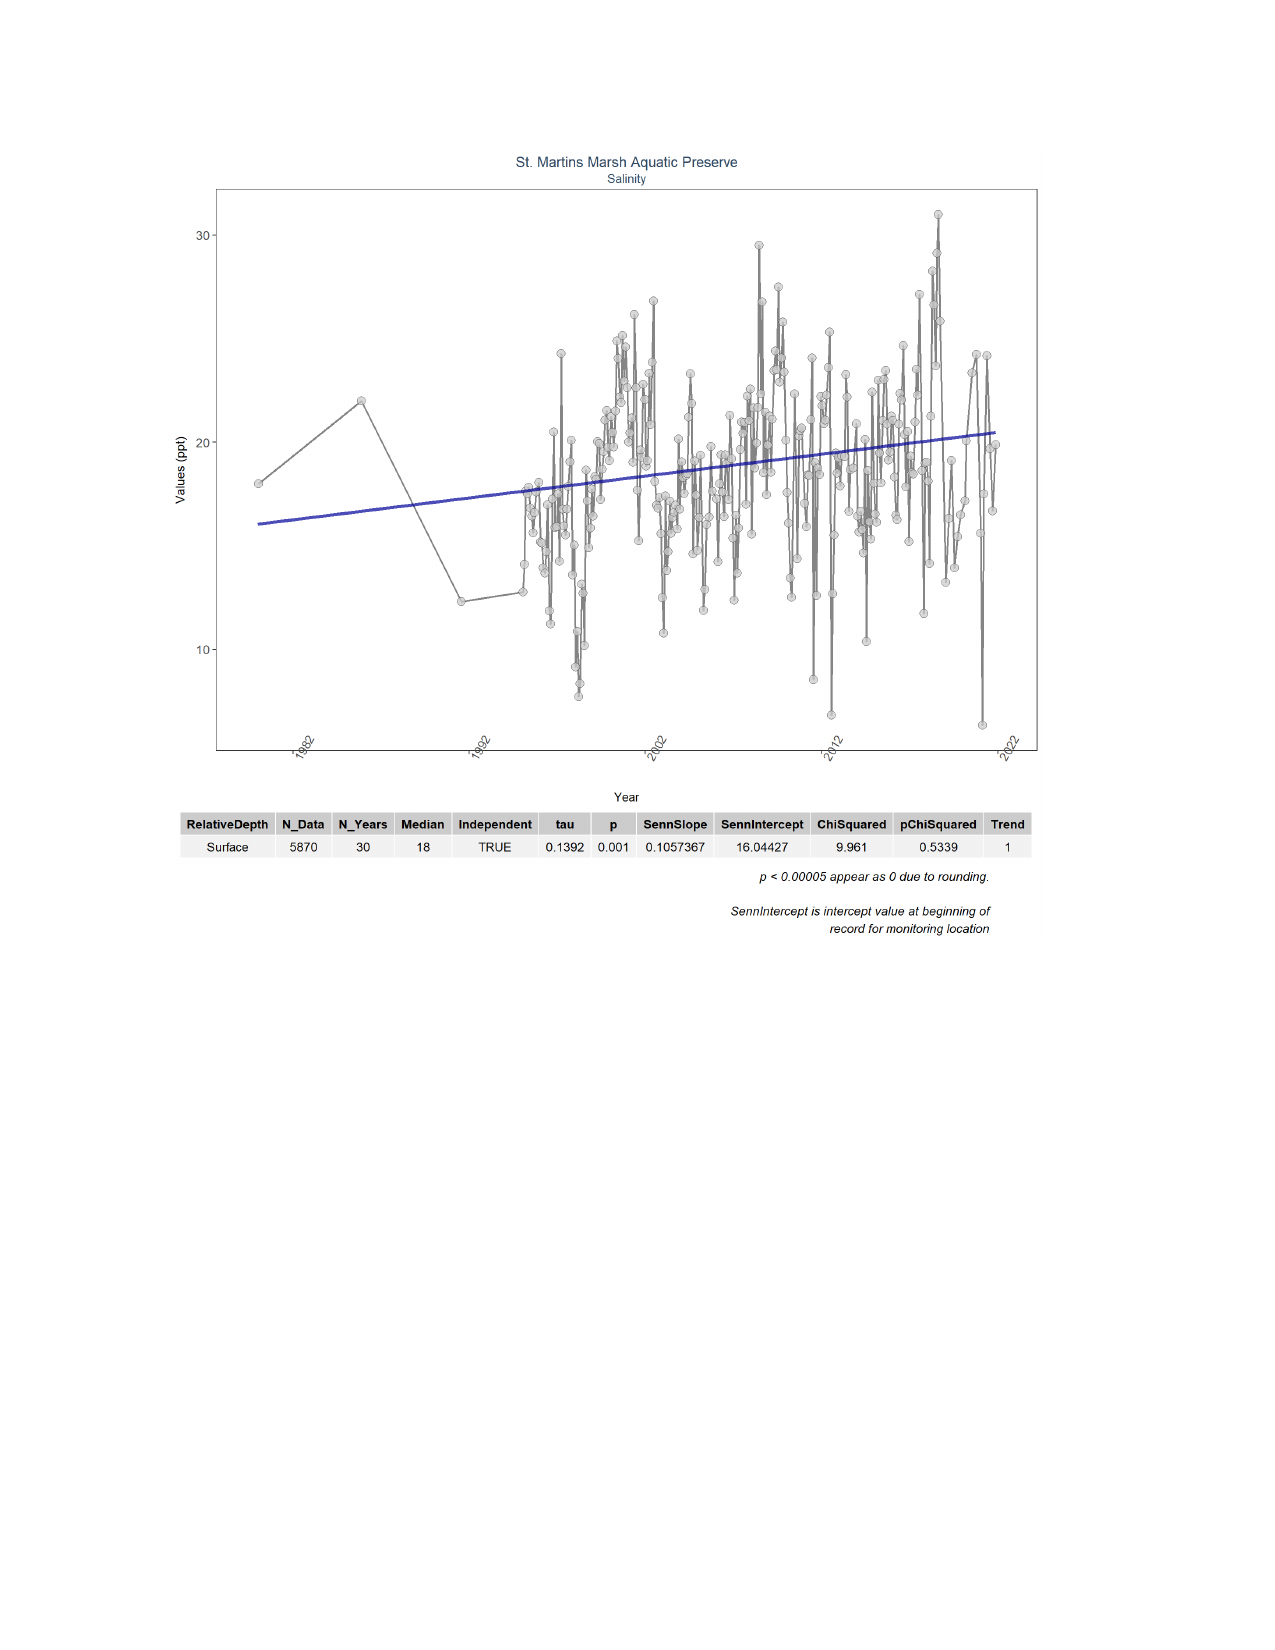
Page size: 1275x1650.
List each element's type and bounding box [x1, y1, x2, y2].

picture [168, 150, 1044, 938]
